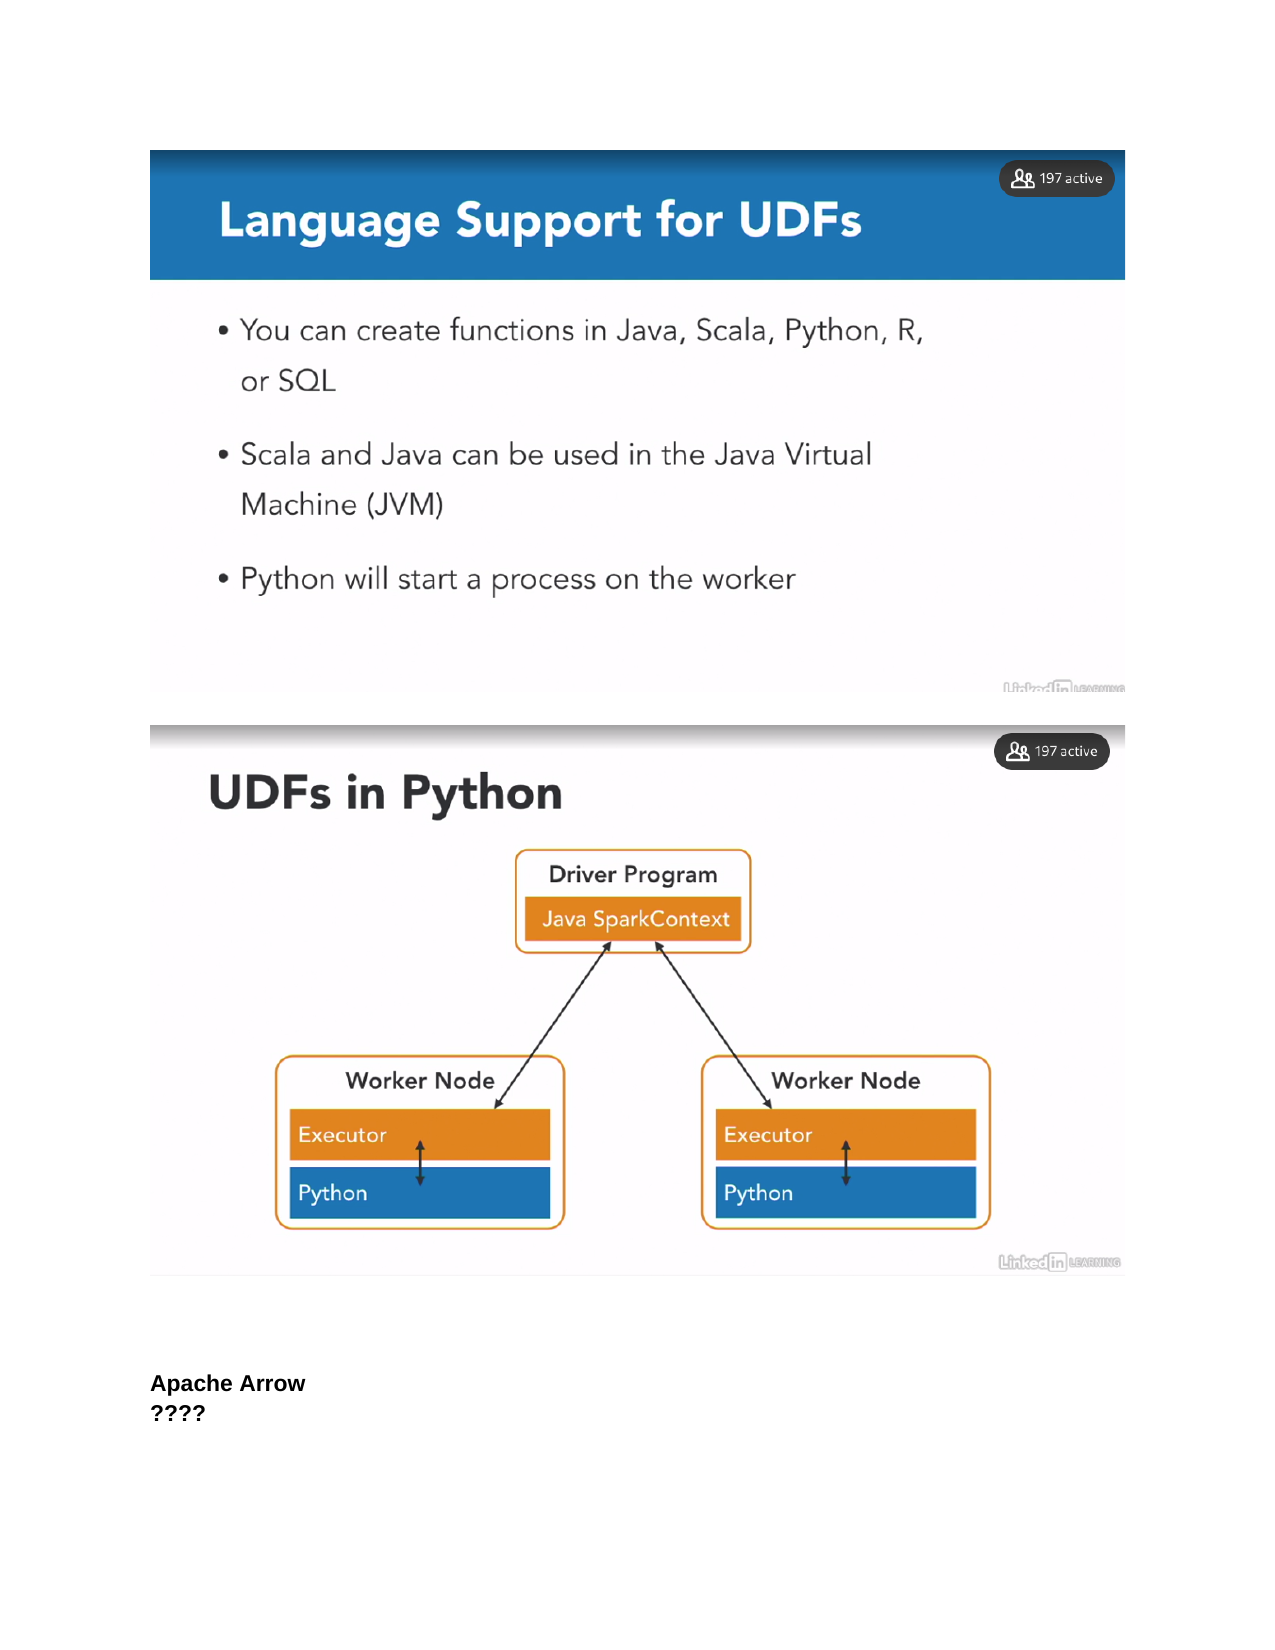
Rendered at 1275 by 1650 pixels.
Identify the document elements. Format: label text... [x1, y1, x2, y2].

text Apache Arrow [150, 1370, 1125, 1397]
text ???? [150, 1400, 1125, 1427]
picture [150, 150, 1125, 692]
picture [150, 725, 1125, 1276]
